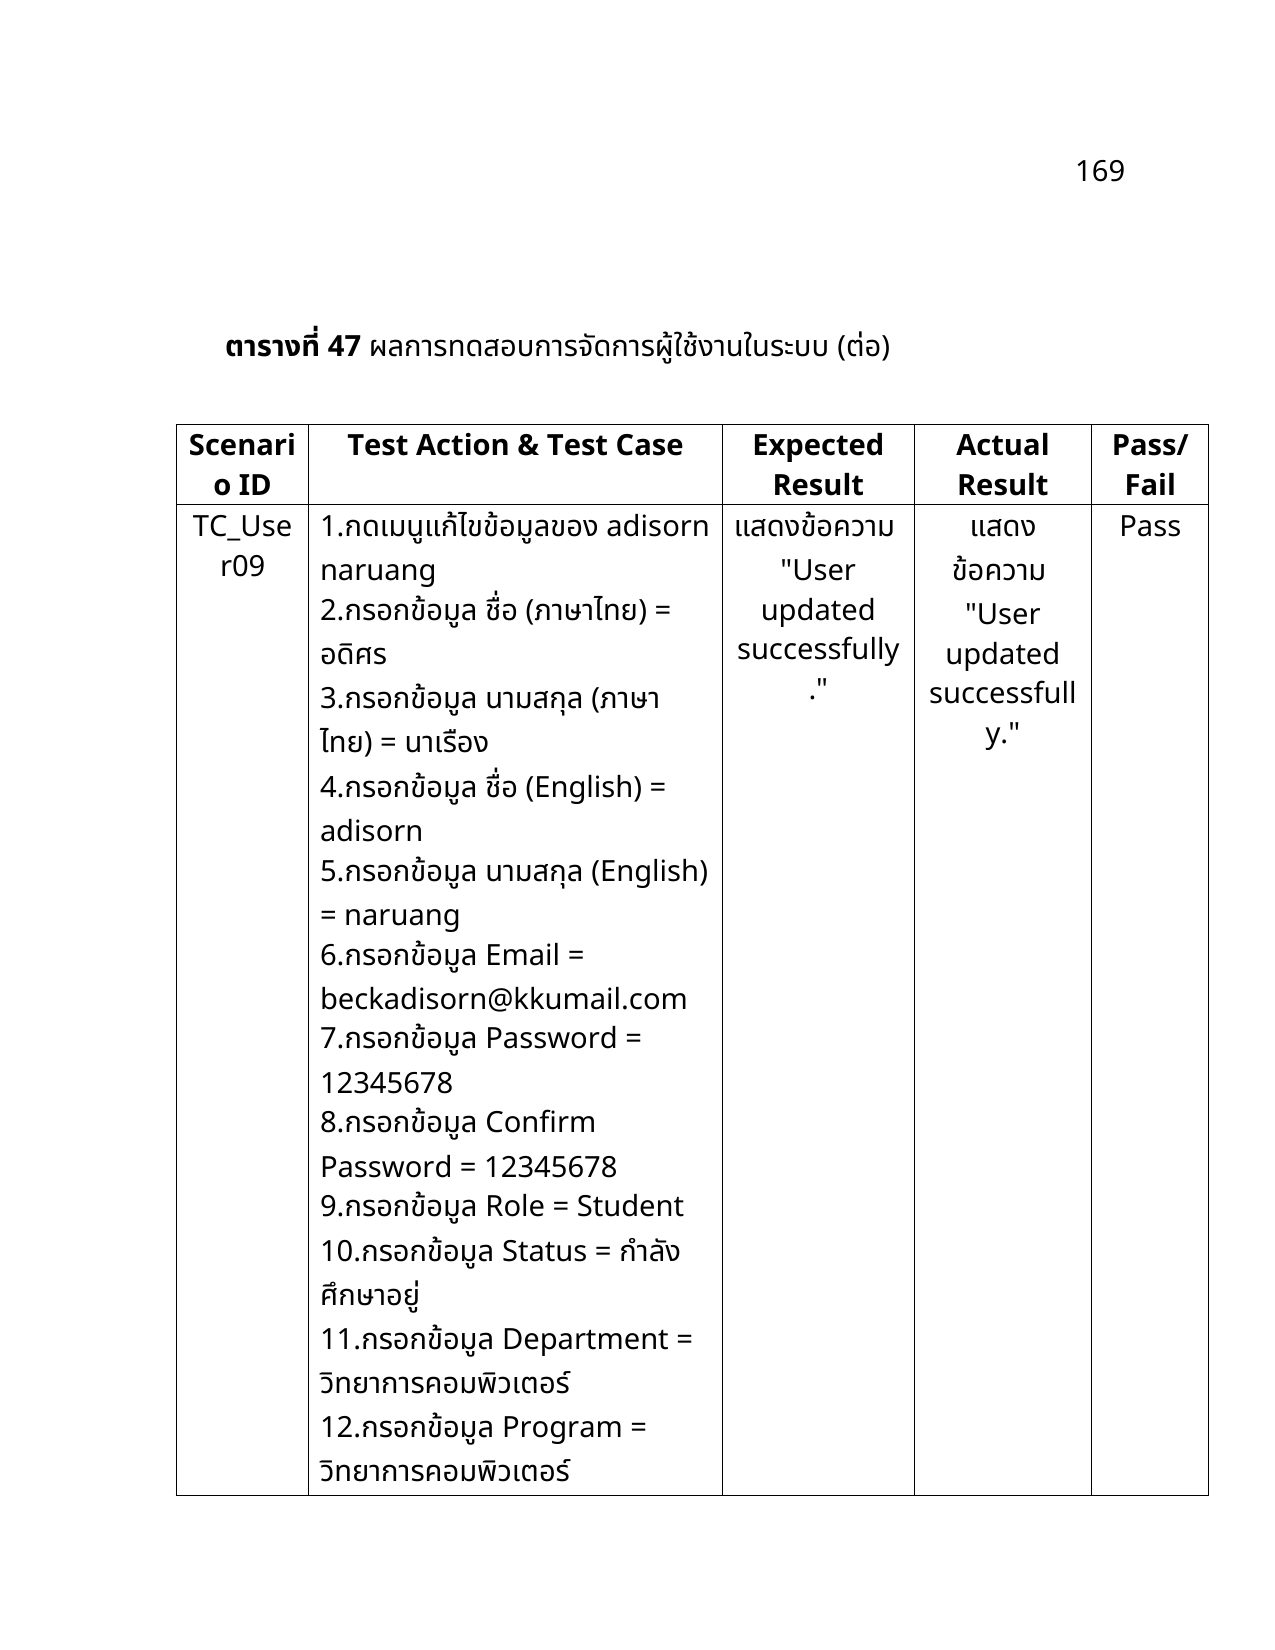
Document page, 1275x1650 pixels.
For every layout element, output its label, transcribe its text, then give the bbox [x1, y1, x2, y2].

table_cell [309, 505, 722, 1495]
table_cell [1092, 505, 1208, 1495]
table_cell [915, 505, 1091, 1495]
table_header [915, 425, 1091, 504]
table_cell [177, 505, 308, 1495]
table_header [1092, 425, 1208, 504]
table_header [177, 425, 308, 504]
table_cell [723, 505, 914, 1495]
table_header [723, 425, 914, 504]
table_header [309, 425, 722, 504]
text ตารางที่ 47 ผลการทดสอบการจัดการผู้ใช้งานในระบบ (ต่อ) [225, 325, 1125, 370]
